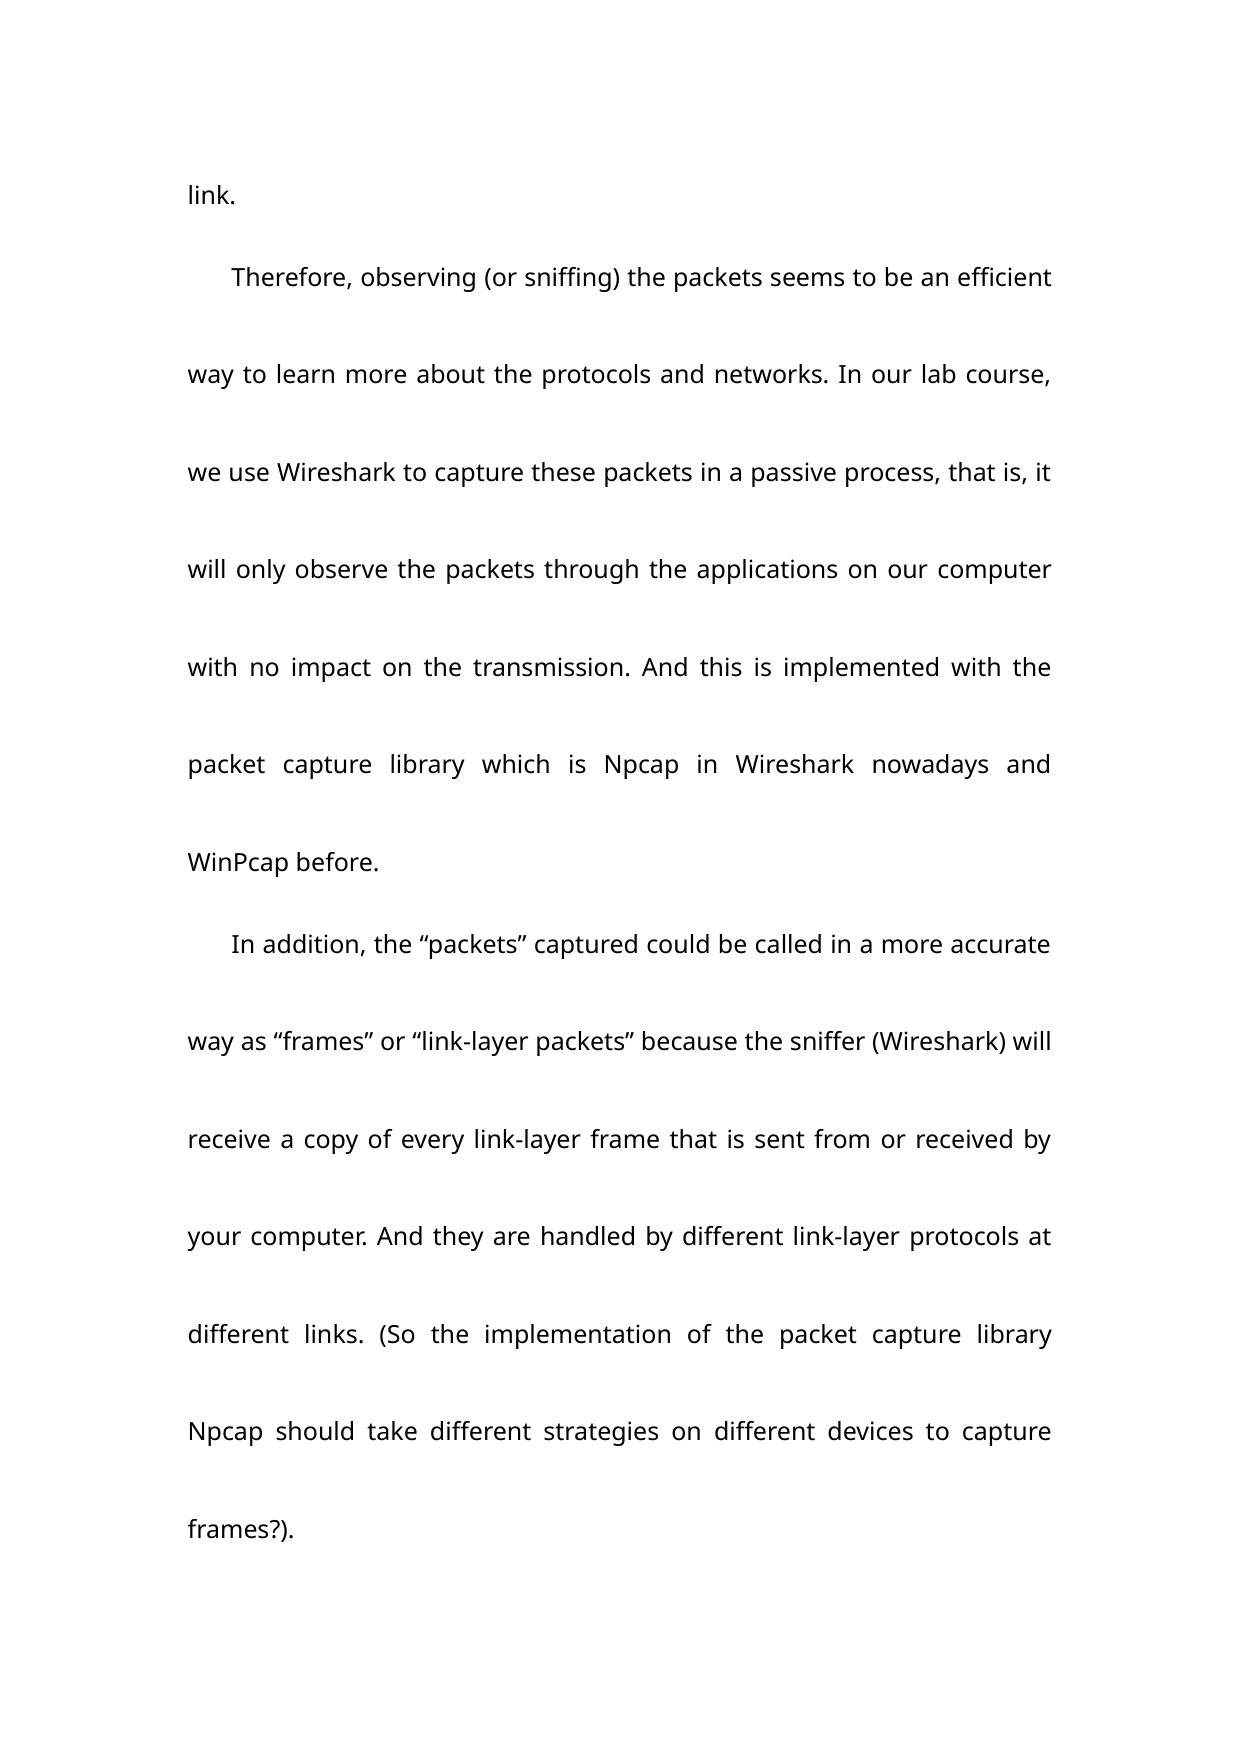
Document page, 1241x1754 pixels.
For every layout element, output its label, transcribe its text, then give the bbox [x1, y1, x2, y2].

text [187, 162, 1053, 227]
text In addition, the “packets” captured could be called in a more accurate way as “frames” or “link-layer packets” because the sniffer (Wireshark) will receive a copy of every link-layer frame that is sent from or received by your computer. And they are handled by different link-layer protocols at different links. (So the implementation of the packet capture library Npcap should take different strategies on different devices to capture frames?). [187, 911, 1053, 1561]
text Therefore, observing (or sniffing) the packets seems to be an efficient way to learn more about the protocols and networks. In our lab course, we use Wireshark to capture these packets in a passive process, that is, it will only observe the packets through the applications on our computer with no impact on the transmission. And this is implemented with the packet capture library which is Npcap in Wireshark nowadays and WinPcap before. [187, 244, 1053, 894]
